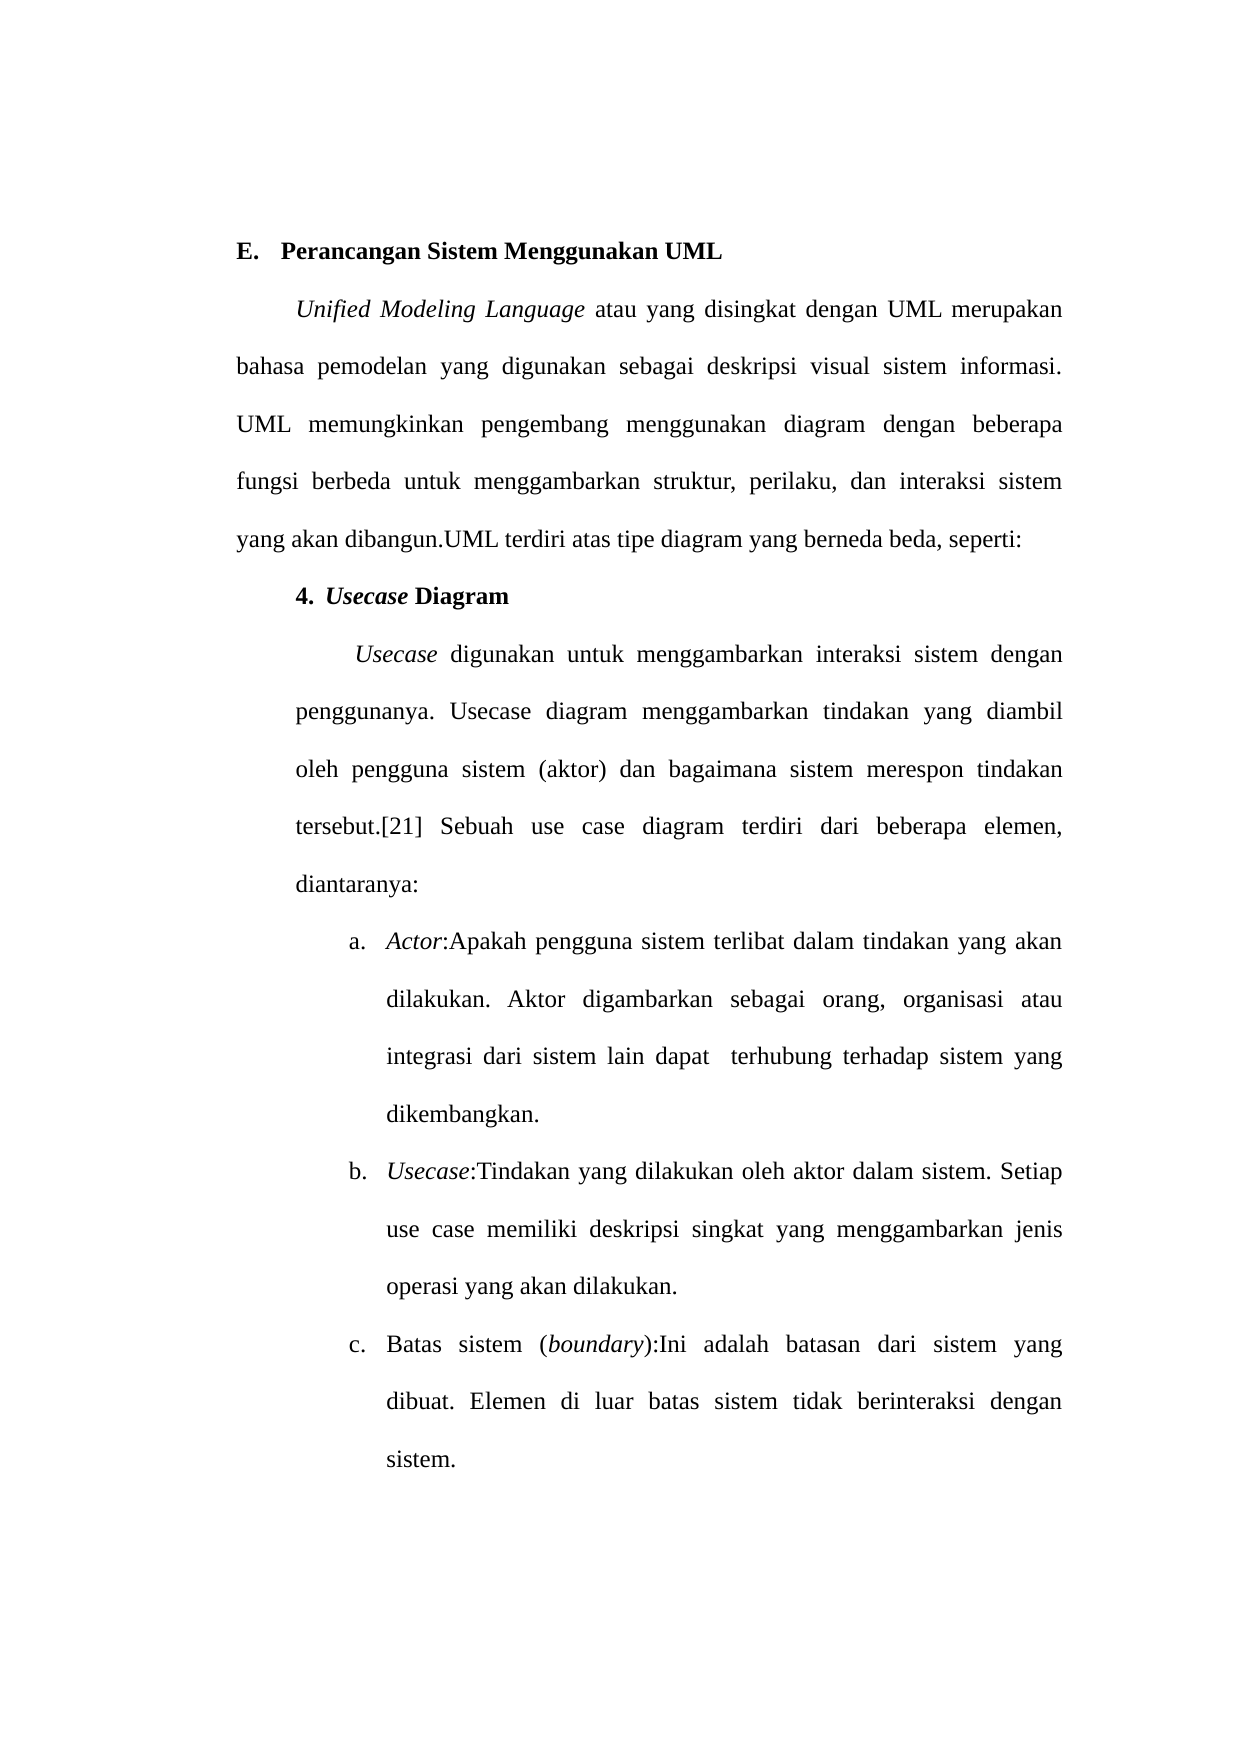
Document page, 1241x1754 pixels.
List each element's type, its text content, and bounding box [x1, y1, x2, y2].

list Unified Modeling Language atau yang disingkat dengan UML merupakan bahasa pemodelan yang digunakan sebagai deskripsi visual sistem informasi. UML memungkinkan pengembang menggunakan diagram dengan beberapa fungsi berbeda untuk menggambarkan struktur, perilaku, dan interaksi sistem yang akan dibangun.UML terdiri atas tipe diagram yang berneda beda, seperti: [236, 294, 1063, 552]
list Actor:Apakah pengguna sistem terlibat dalam tindakan yang akan dilakukan. Aktor digambarkan sebagai orang, organisasi atau integrasi dari sistem lain dapat terhubung terhadap sistem yang dikembangkan. [349, 926, 1063, 1127]
list Usecase Diagram [295, 581, 1063, 610]
list Perancangan Sistem Menggunakan UML [236, 236, 1063, 265]
list Usecase:Tindakan yang dilakukan oleh aktor dalam sistem. Setiap use case memiliki deskripsi singkat yang menggambarkan jenis operasi yang akan dilakukan. [349, 1156, 1063, 1300]
list Usecase digunakan untuk menggambarkan interaksi sistem dengan penggunanya. Usecase diagram menggambarkan tindakan yang diambil oleh pengguna sistem (aktor) dan bagaimana sistem merespon tindakan tersebut.[21] Sebuah use case diagram terdiri dari beberapa elemen, diantaranya: [295, 639, 1063, 897]
list Batas sistem (boundary):Ini adalah batasan dari sistem yang dibuat. Elemen di luar batas sistem tidak berinteraksi dengan sistem. [349, 1329, 1063, 1472]
